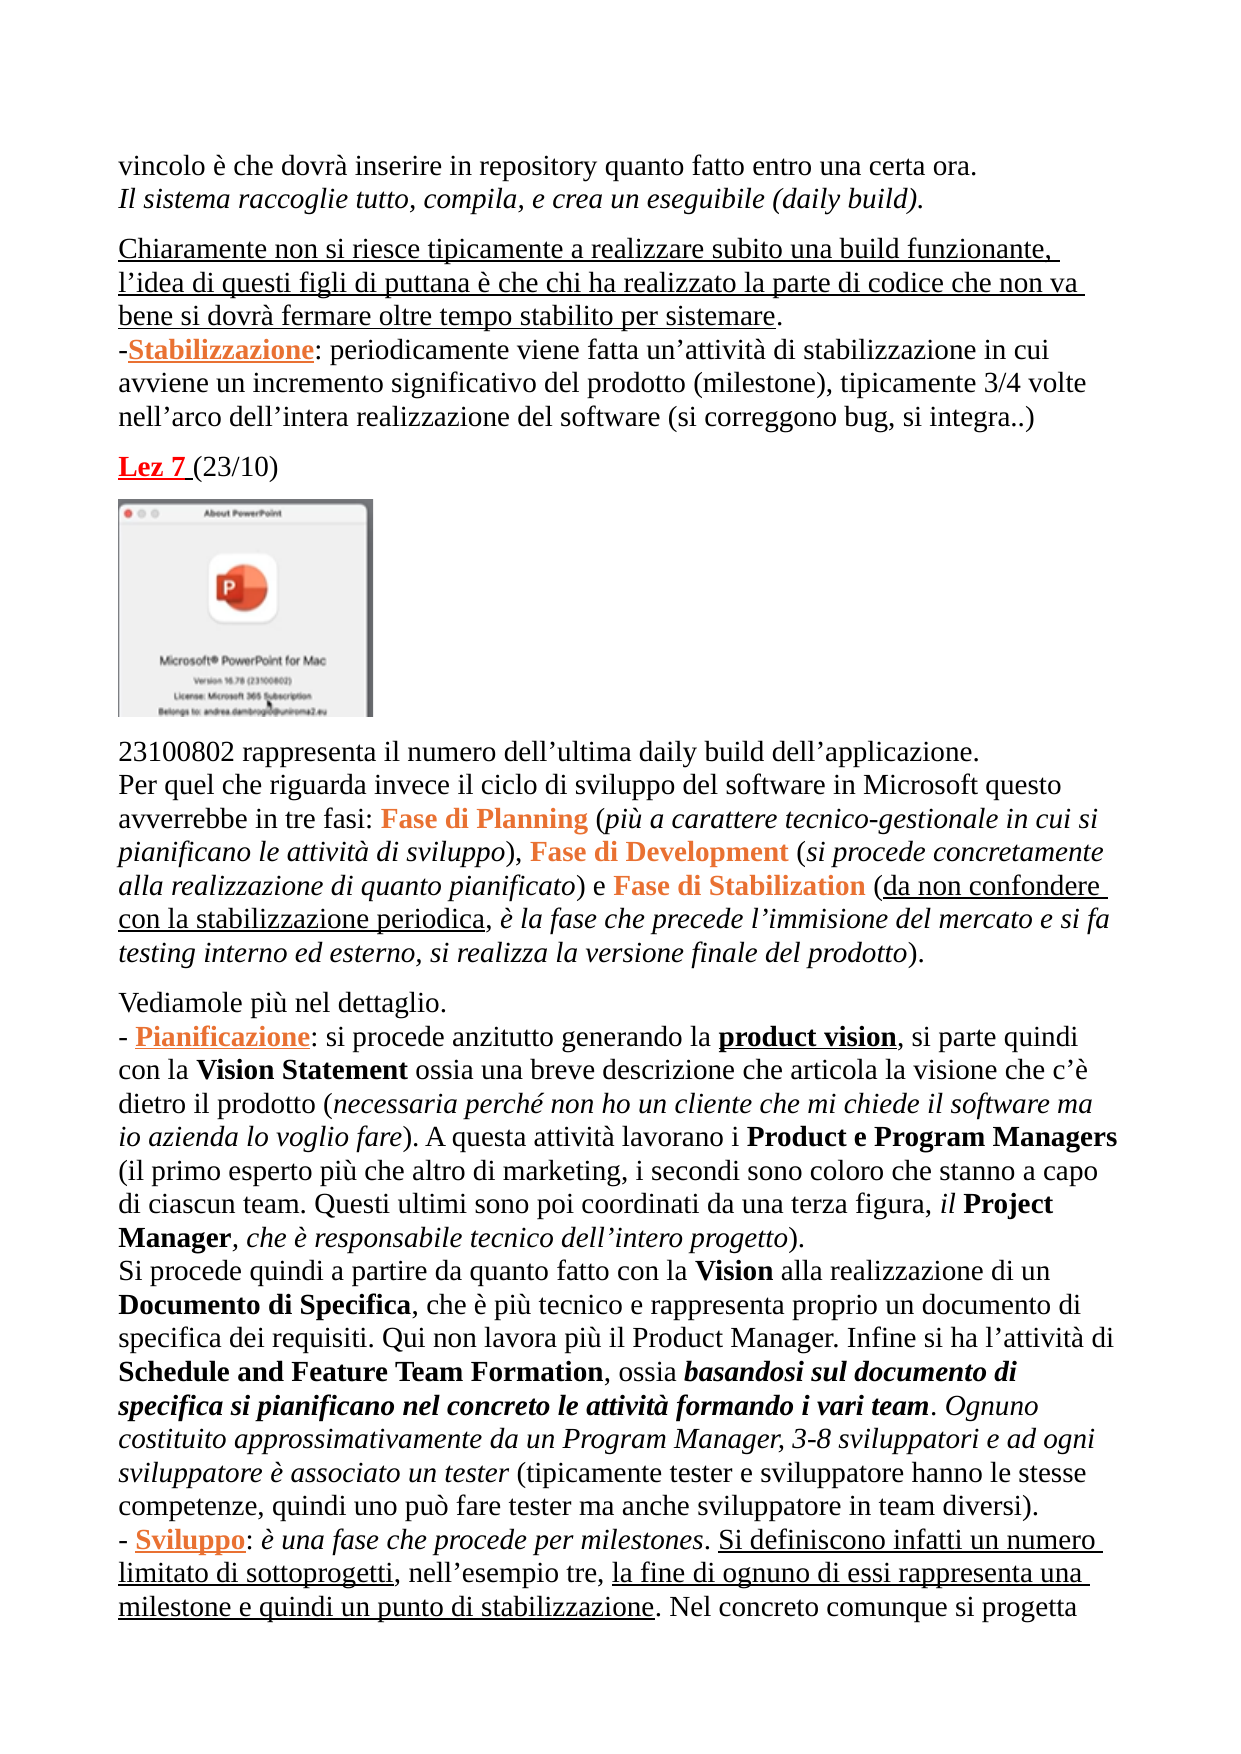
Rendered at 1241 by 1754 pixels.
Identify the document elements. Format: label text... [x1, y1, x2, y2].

text 23100802 rappresenta il numero dell’ultima daily build dell’applicazione. Per quel che riguarda invece il ciclo di sviluppo del software in Microsoft questo avverrebbe in tre fasi: Fase di Planning (più a carattere tecnico-gestionale in cui si pianificano le attività di sviluppo), Fase di Development (si procede concretamente alla realizzazione di quanto pianificato) e Fase di Stabilization (da non confondere con la stabilizzazione periodica, è la fase che precede l’immisione del mercato e si fa testing interno ed esterno, si realizza la versione finale del prodotto). [118, 734, 1122, 968]
text Chiaramente non si riesce tipicamente a realizzare subito una build funzionante, l’idea di questi figli di puttana è che chi ha realizzato la parte di codice che non va bene si dovrà fermare oltre tempo stabilito per sistemare. -Stabilizzazione: periodicamente viene fatta un’attività di stabilizzazione in cui avviene un incremento significativo del prodotto (milestone), tipicamente 3/4 volte nell’arco dell’intera realizzazione del software (si correggono bug, si integra..) [118, 231, 1122, 433]
picture [118, 499, 374, 717]
text Lez 7 (23/10) [118, 449, 1122, 483]
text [118, 148, 1122, 215]
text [118, 985, 1122, 1622]
